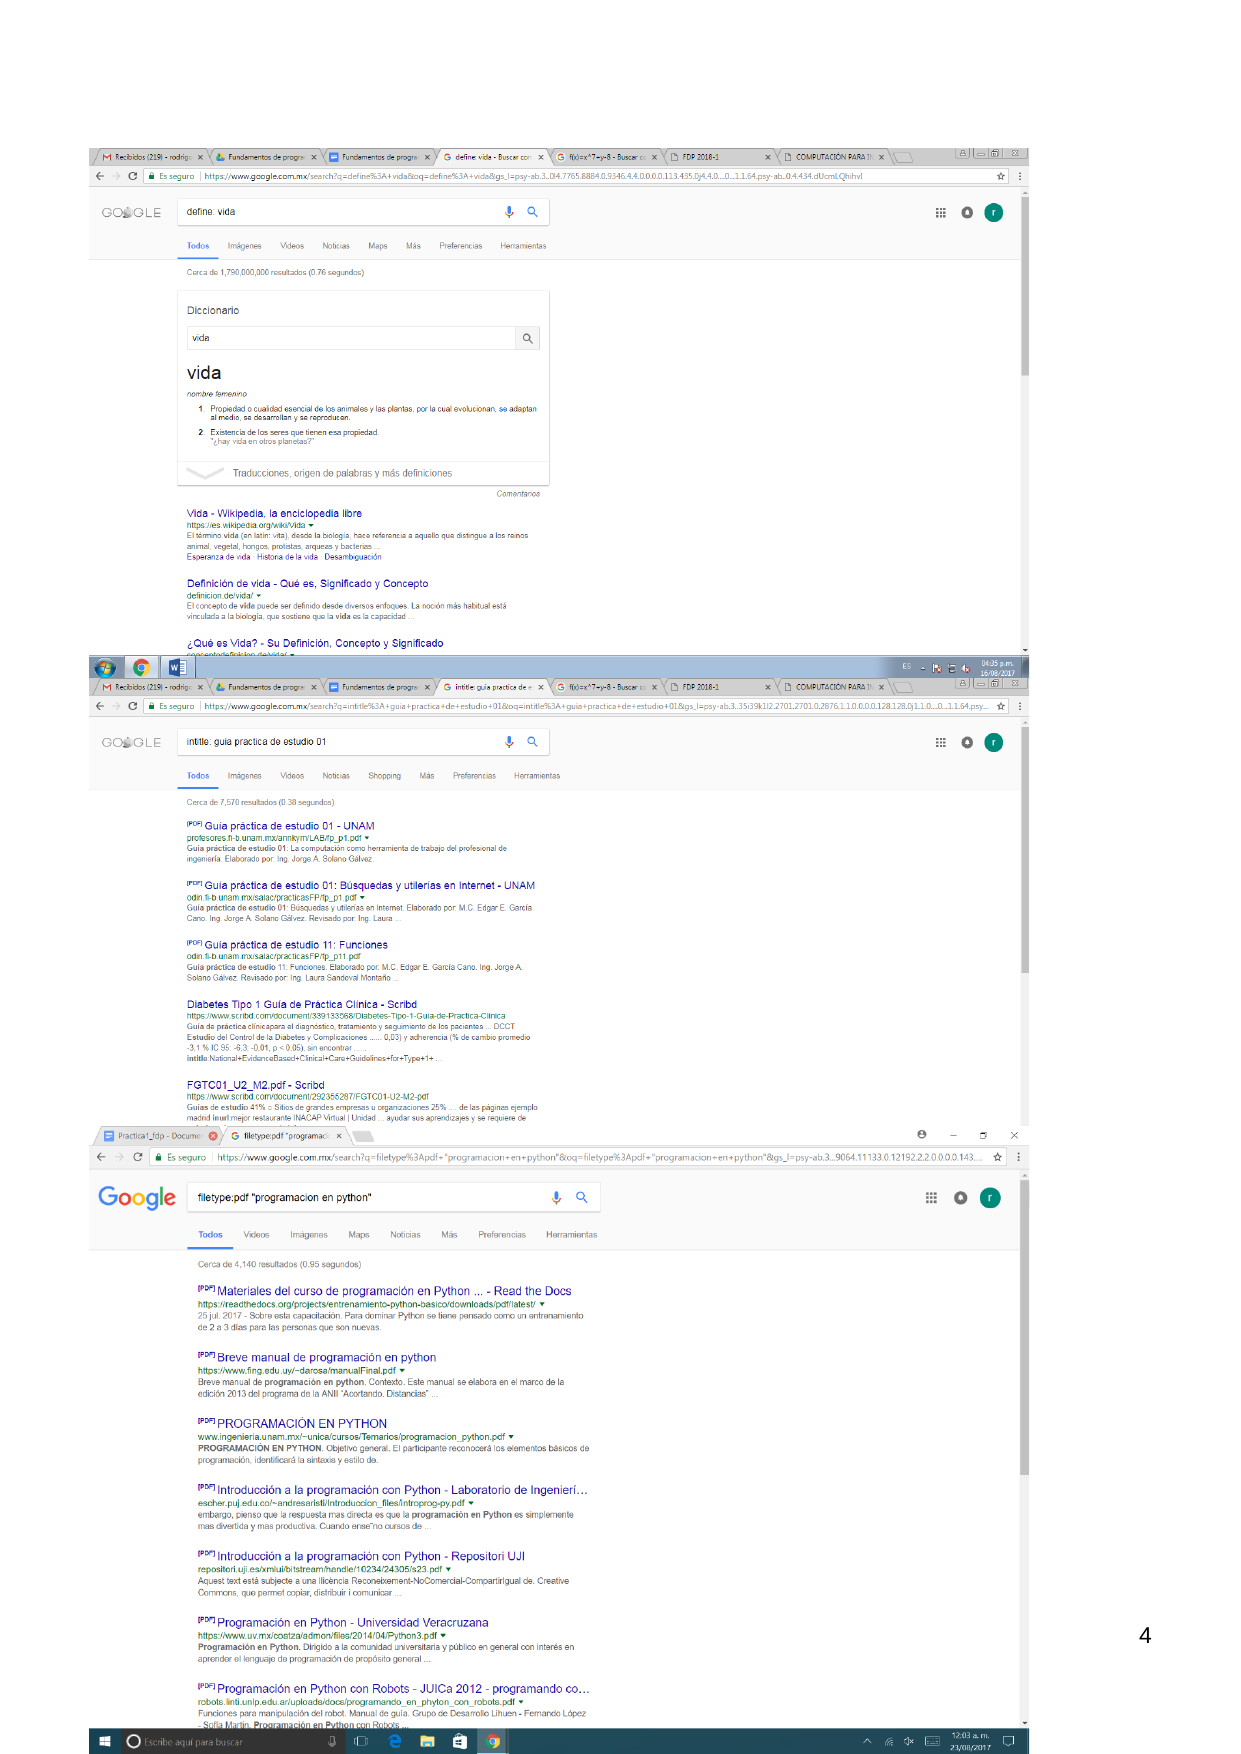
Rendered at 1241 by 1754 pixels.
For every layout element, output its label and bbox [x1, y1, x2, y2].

picture [89, 148, 1030, 1754]
